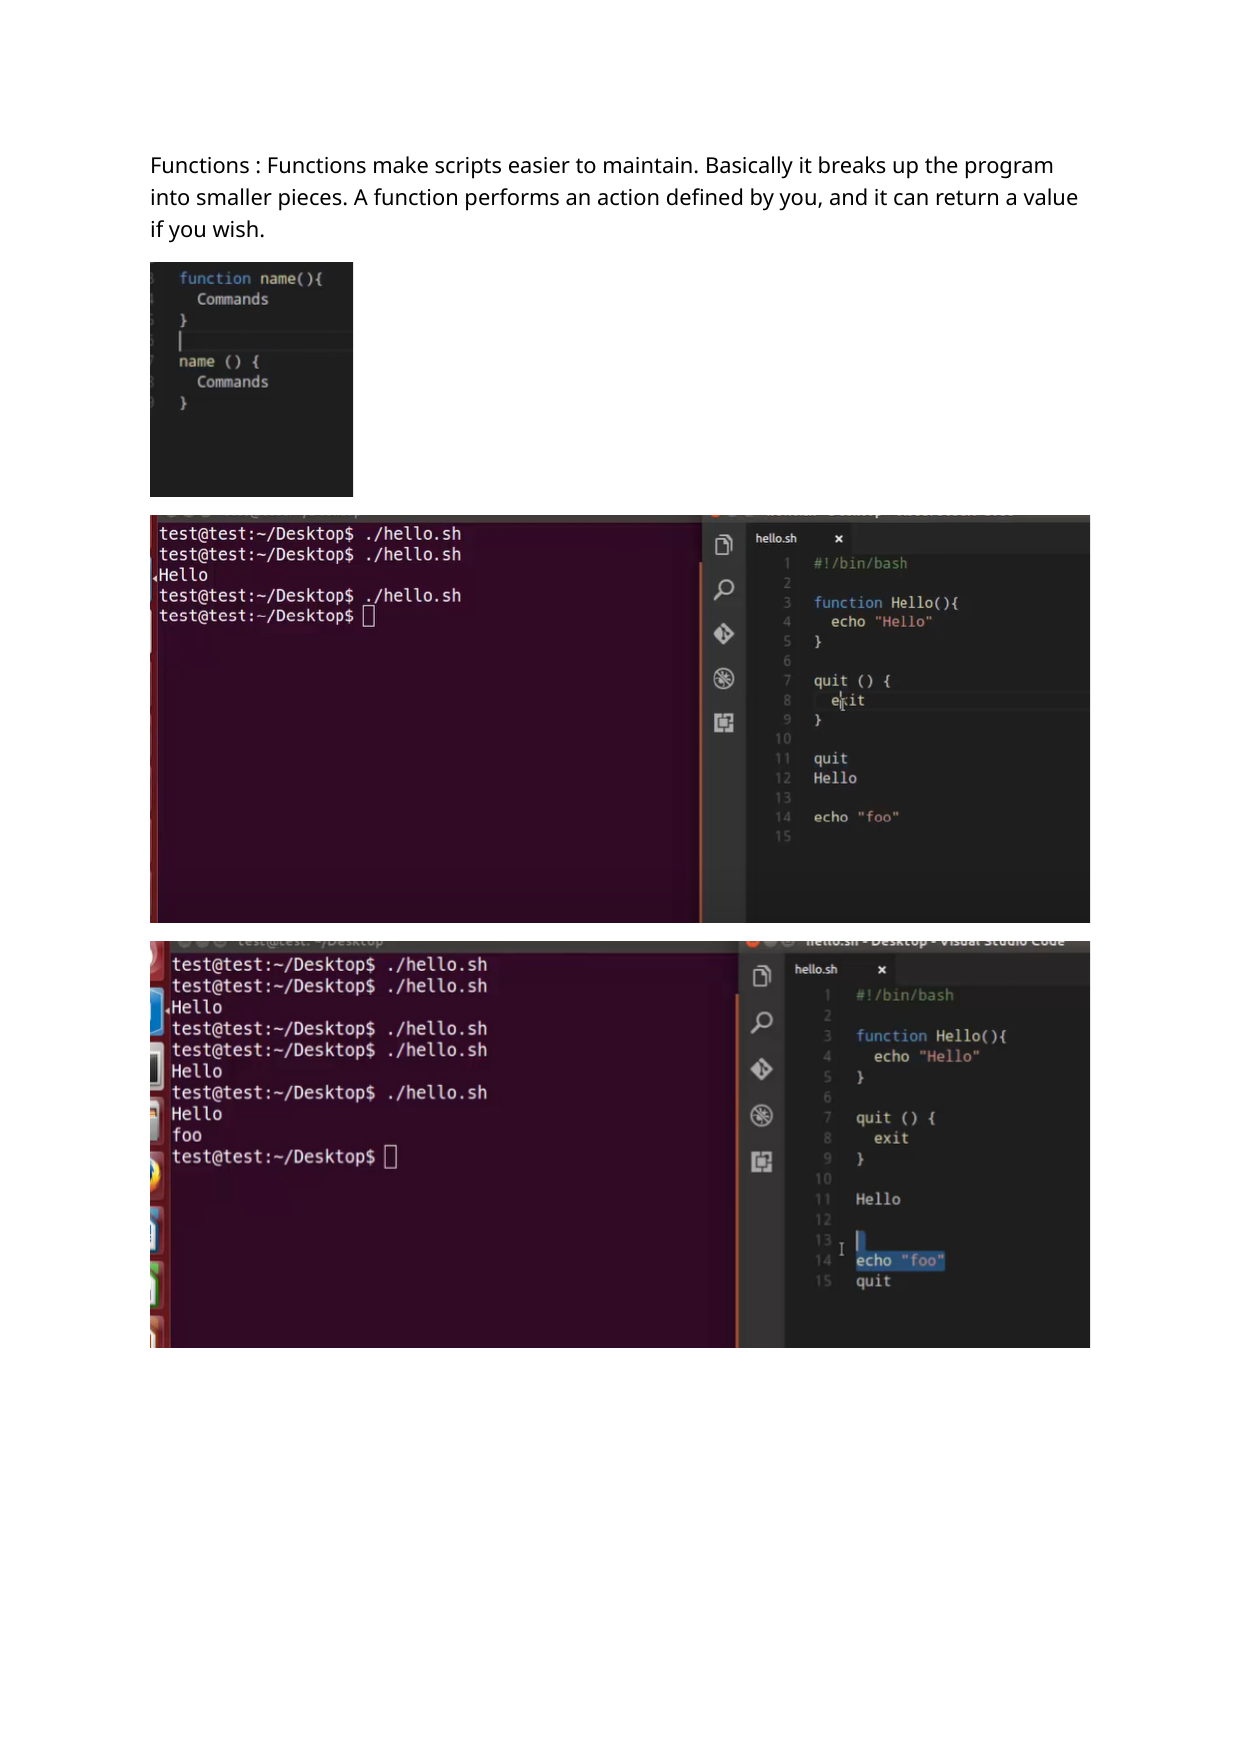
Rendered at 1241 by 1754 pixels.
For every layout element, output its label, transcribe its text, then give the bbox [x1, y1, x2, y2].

picture [150, 941, 1091, 1348]
picture [150, 515, 1091, 923]
text Functions : Functions make scripts easier to maintain. Basically it breaks up the program into smaller pieces. A function performs an action defined by you, and it can return a value if you wish. [150, 150, 1090, 244]
picture [150, 262, 354, 497]
